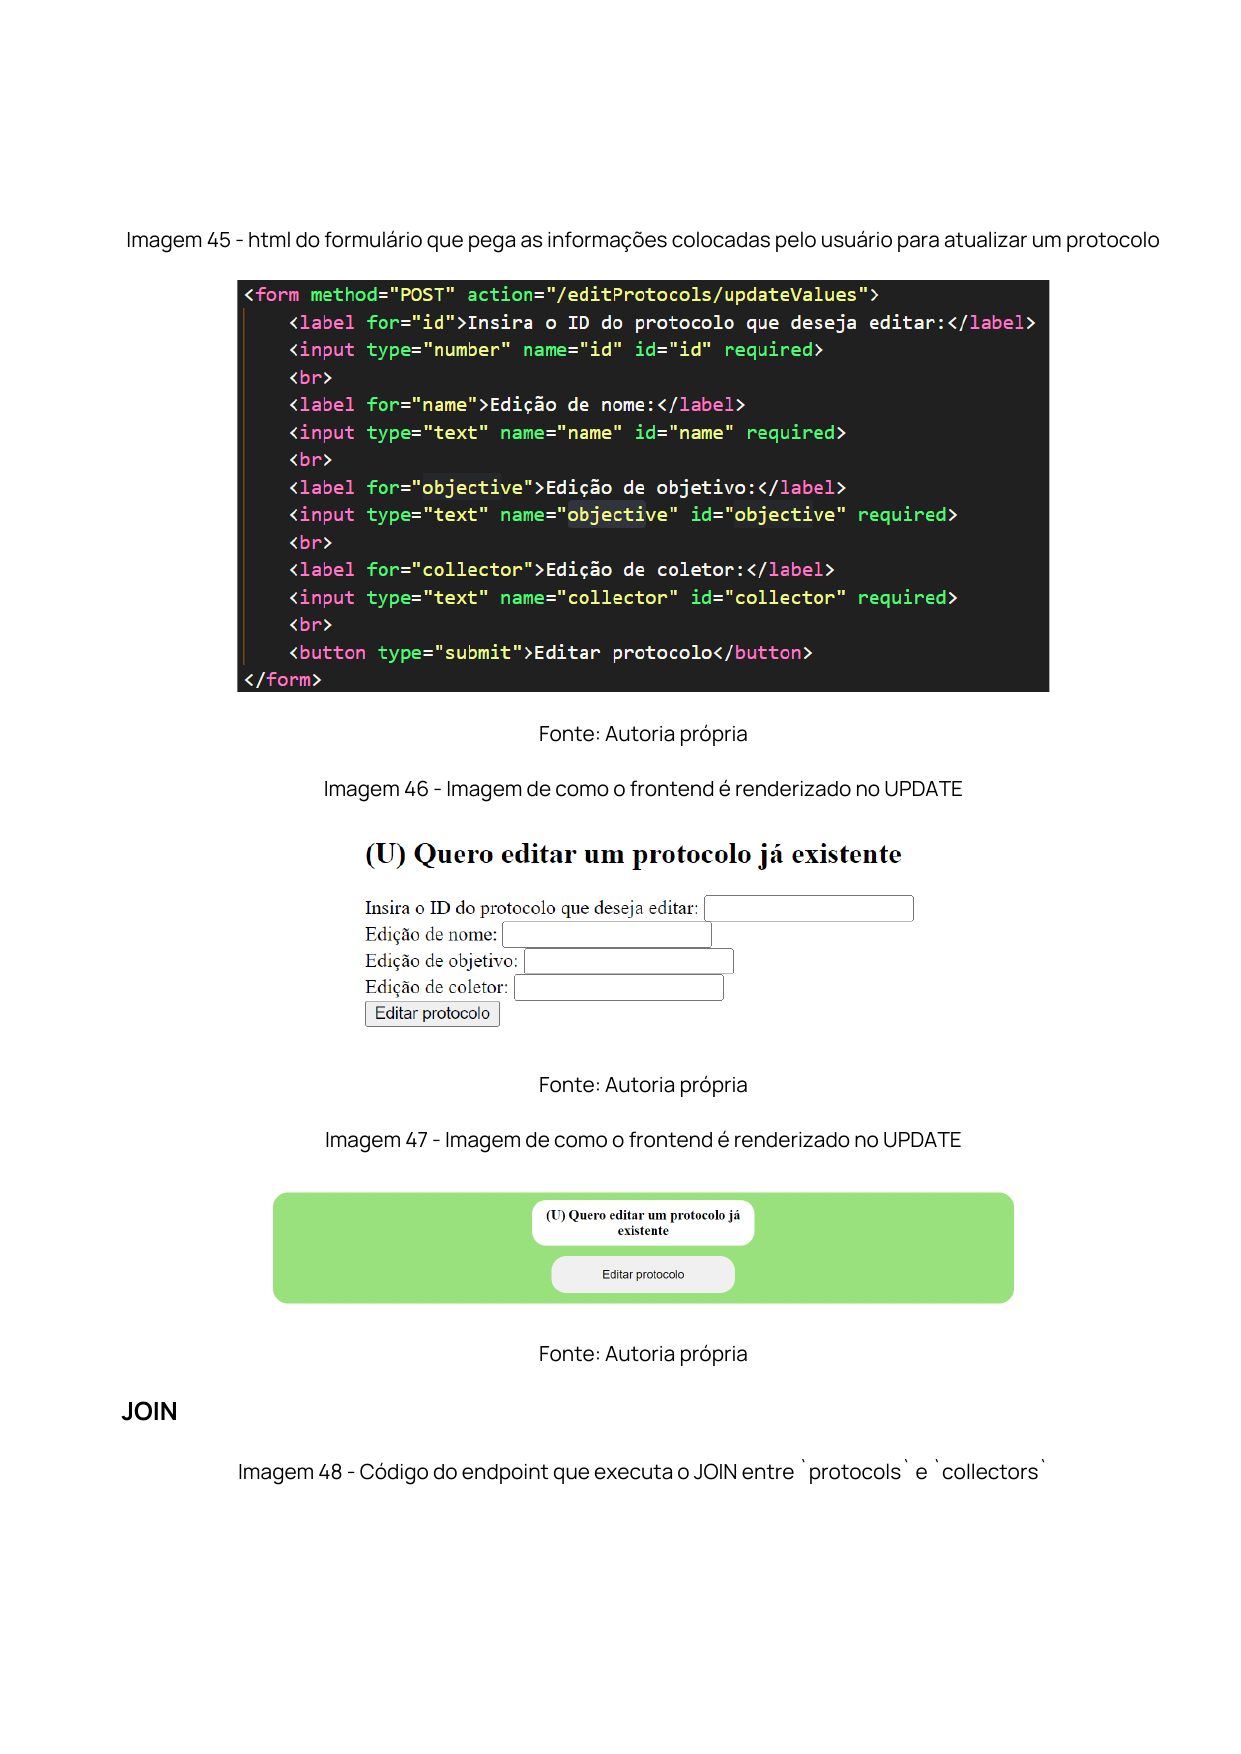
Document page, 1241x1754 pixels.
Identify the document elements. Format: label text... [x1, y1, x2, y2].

text Fonte: Autoria própria [121, 1071, 1165, 1099]
text Imagem 45 - html do formulário que pega as informações colocadas pelo usuário para atualizar um protocolo [121, 225, 1165, 253]
text Imagem 48 - Código do endpoint que executa o JOIN entre `protocols` e `collectors` [121, 1458, 1165, 1486]
text Fonte: Autoria própria [121, 1339, 1165, 1367]
text Imagem 46 - Imagem de como o frontend é renderizado no UPDATE [121, 774, 1165, 802]
picture [237, 280, 1050, 692]
picture [265, 1180, 1022, 1312]
text Fonte: Autoria própria [121, 719, 1165, 747]
picture [358, 828, 929, 1044]
text Imagem 47 - Imagem de como o frontend é renderizado no UPDATE [121, 1126, 1165, 1154]
text JOIN [121, 1394, 1165, 1428]
